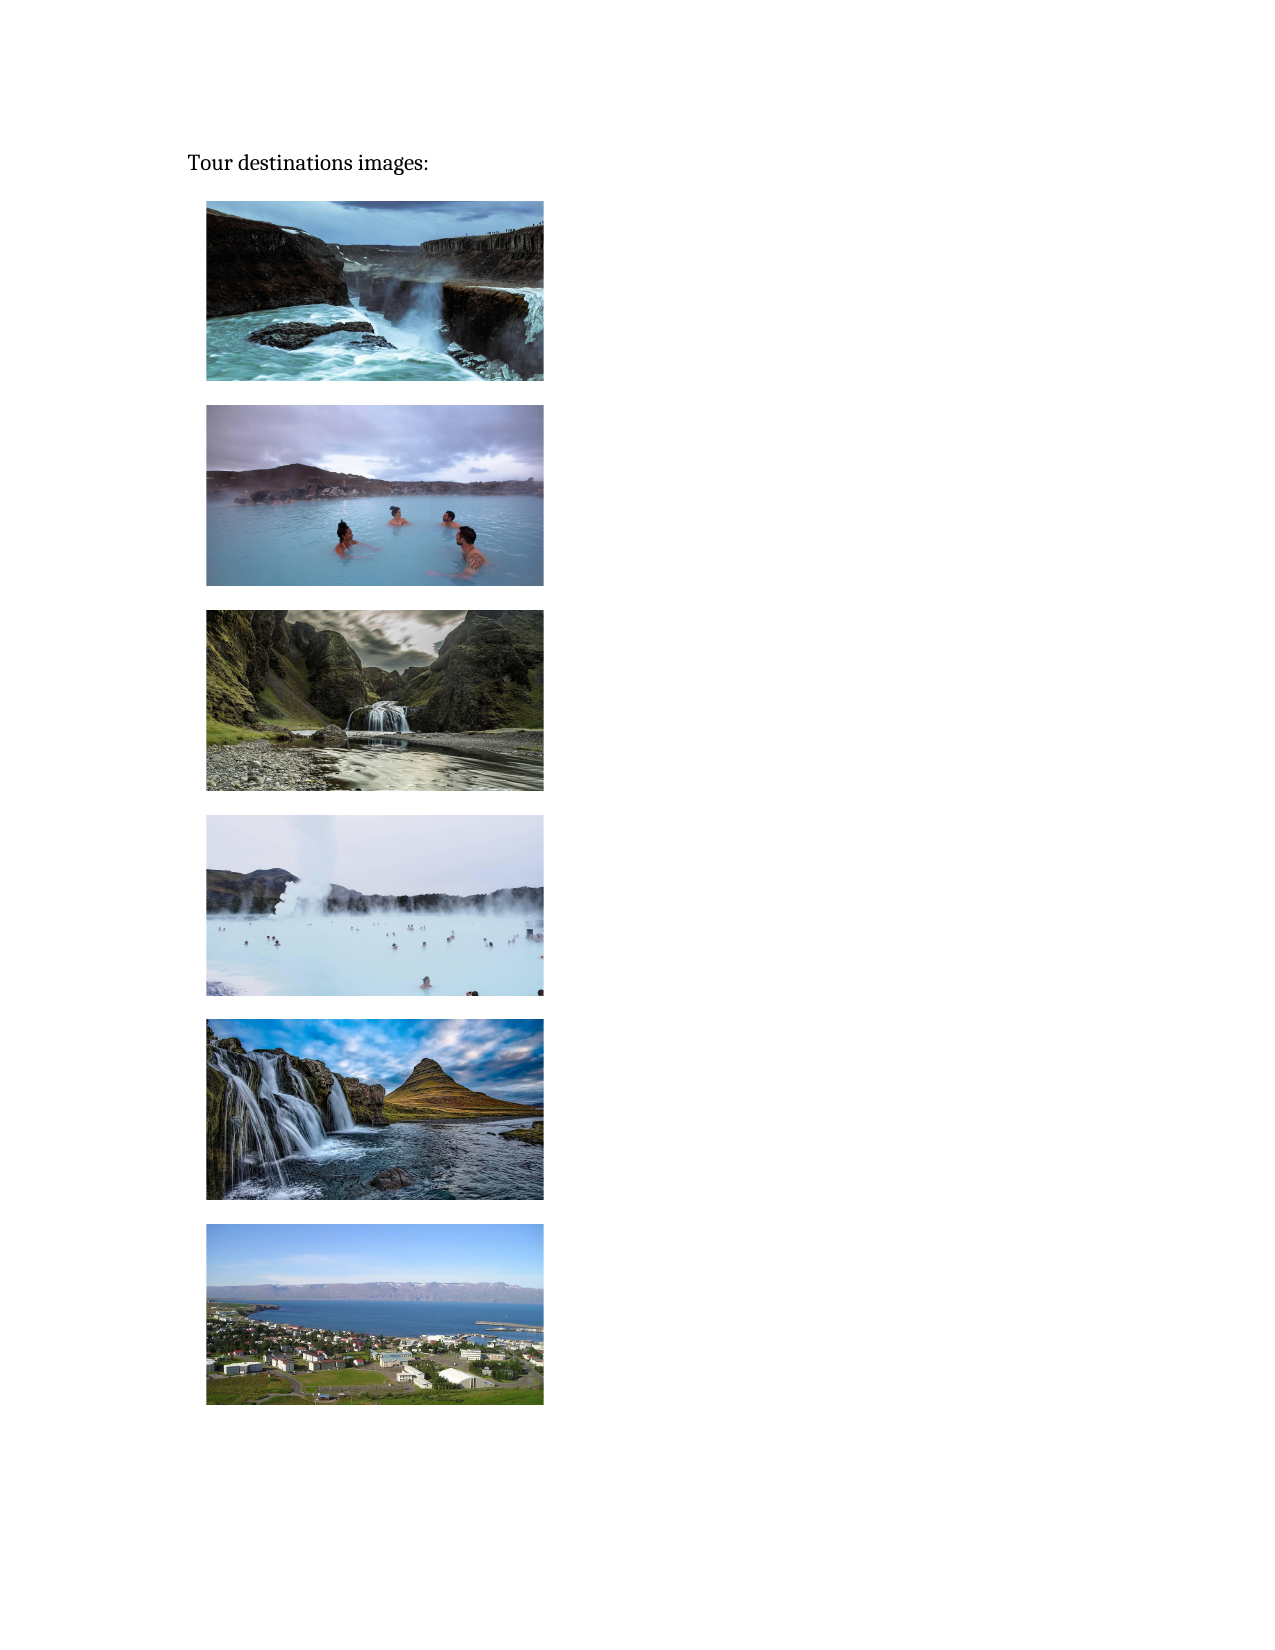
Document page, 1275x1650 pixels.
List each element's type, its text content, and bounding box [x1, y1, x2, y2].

picture [206, 1019, 544, 1200]
picture [206, 610, 544, 791]
text Tour destinations images: [187, 150, 1087, 176]
picture [206, 815, 544, 996]
picture [206, 201, 544, 381]
picture [206, 1224, 544, 1405]
picture [206, 405, 544, 586]
